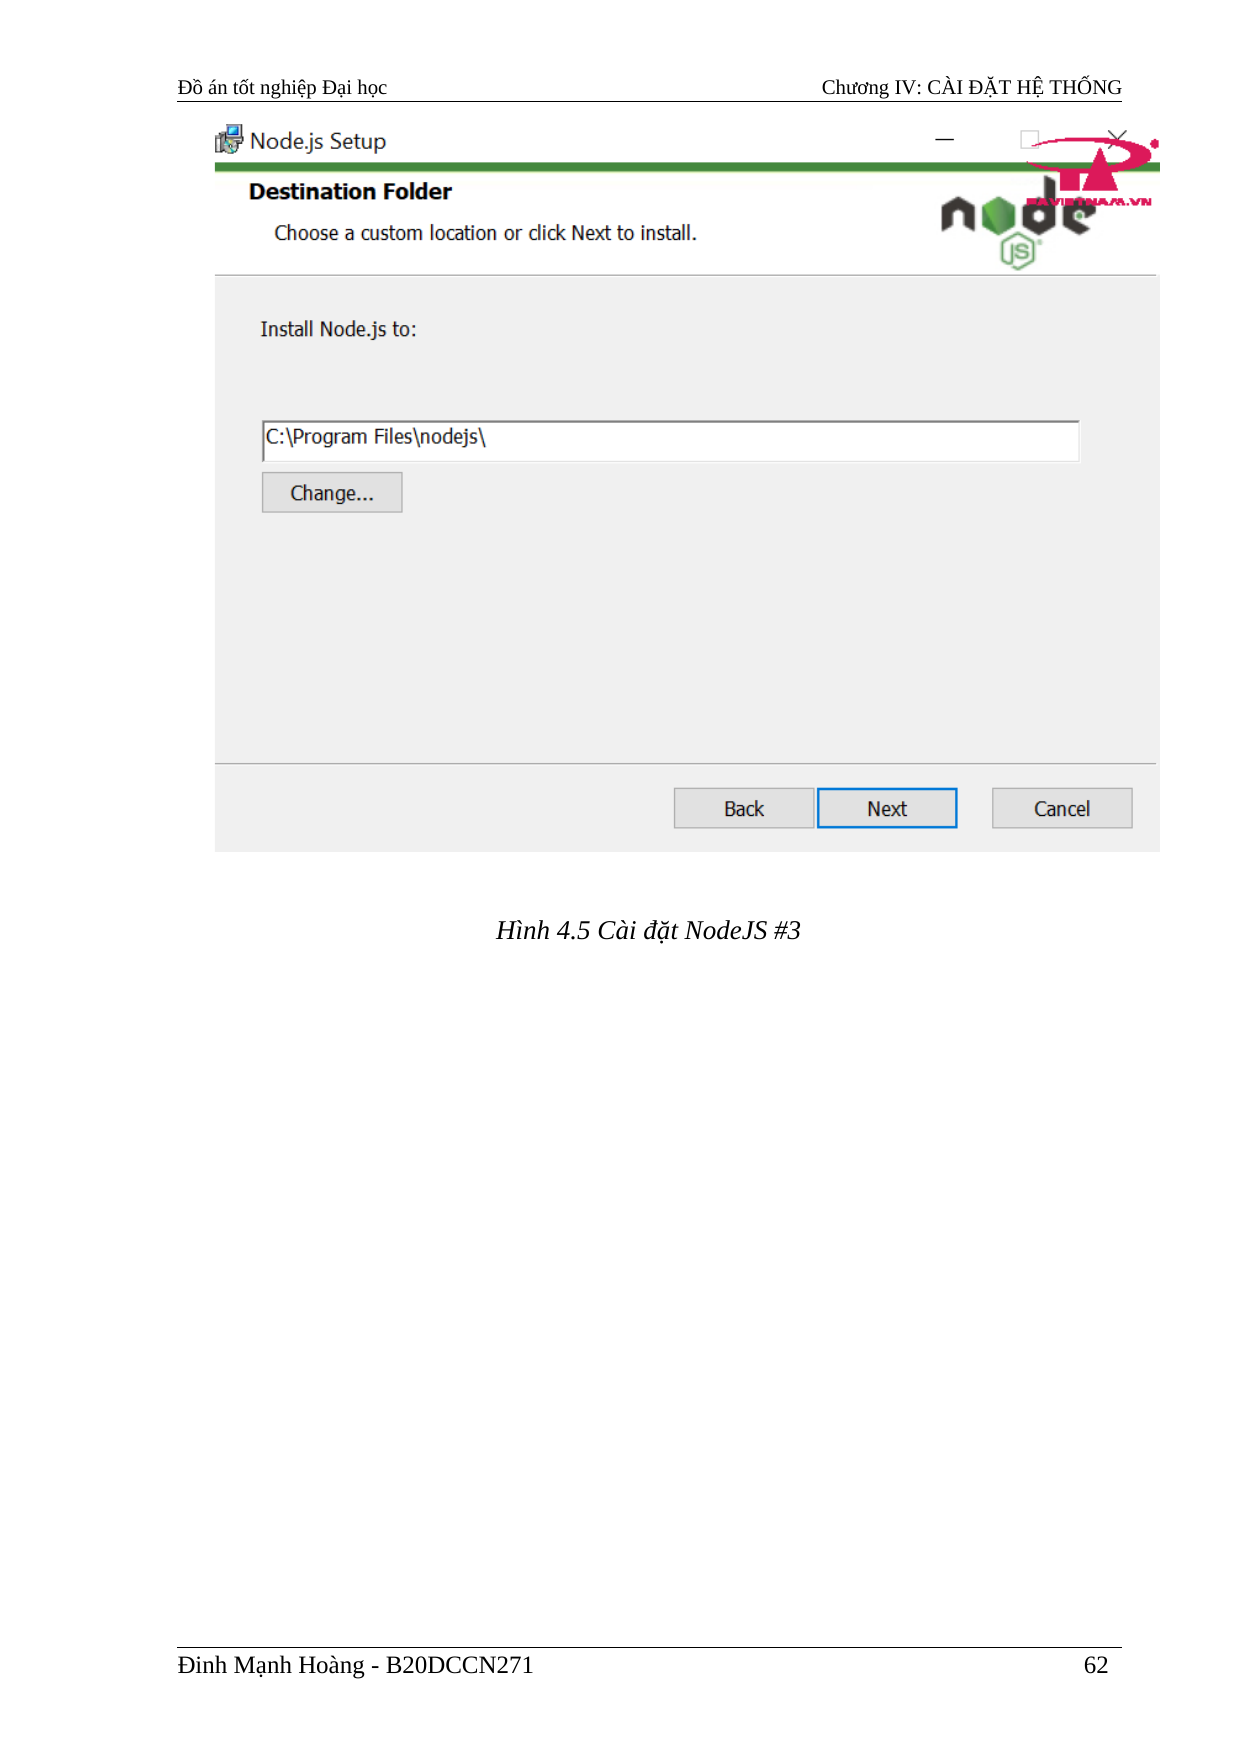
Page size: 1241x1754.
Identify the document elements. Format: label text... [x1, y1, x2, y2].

subtitle Hình 4.5 Cài đặt NodeJS #3 [177, 914, 1122, 945]
picture [214, 123, 1160, 852]
